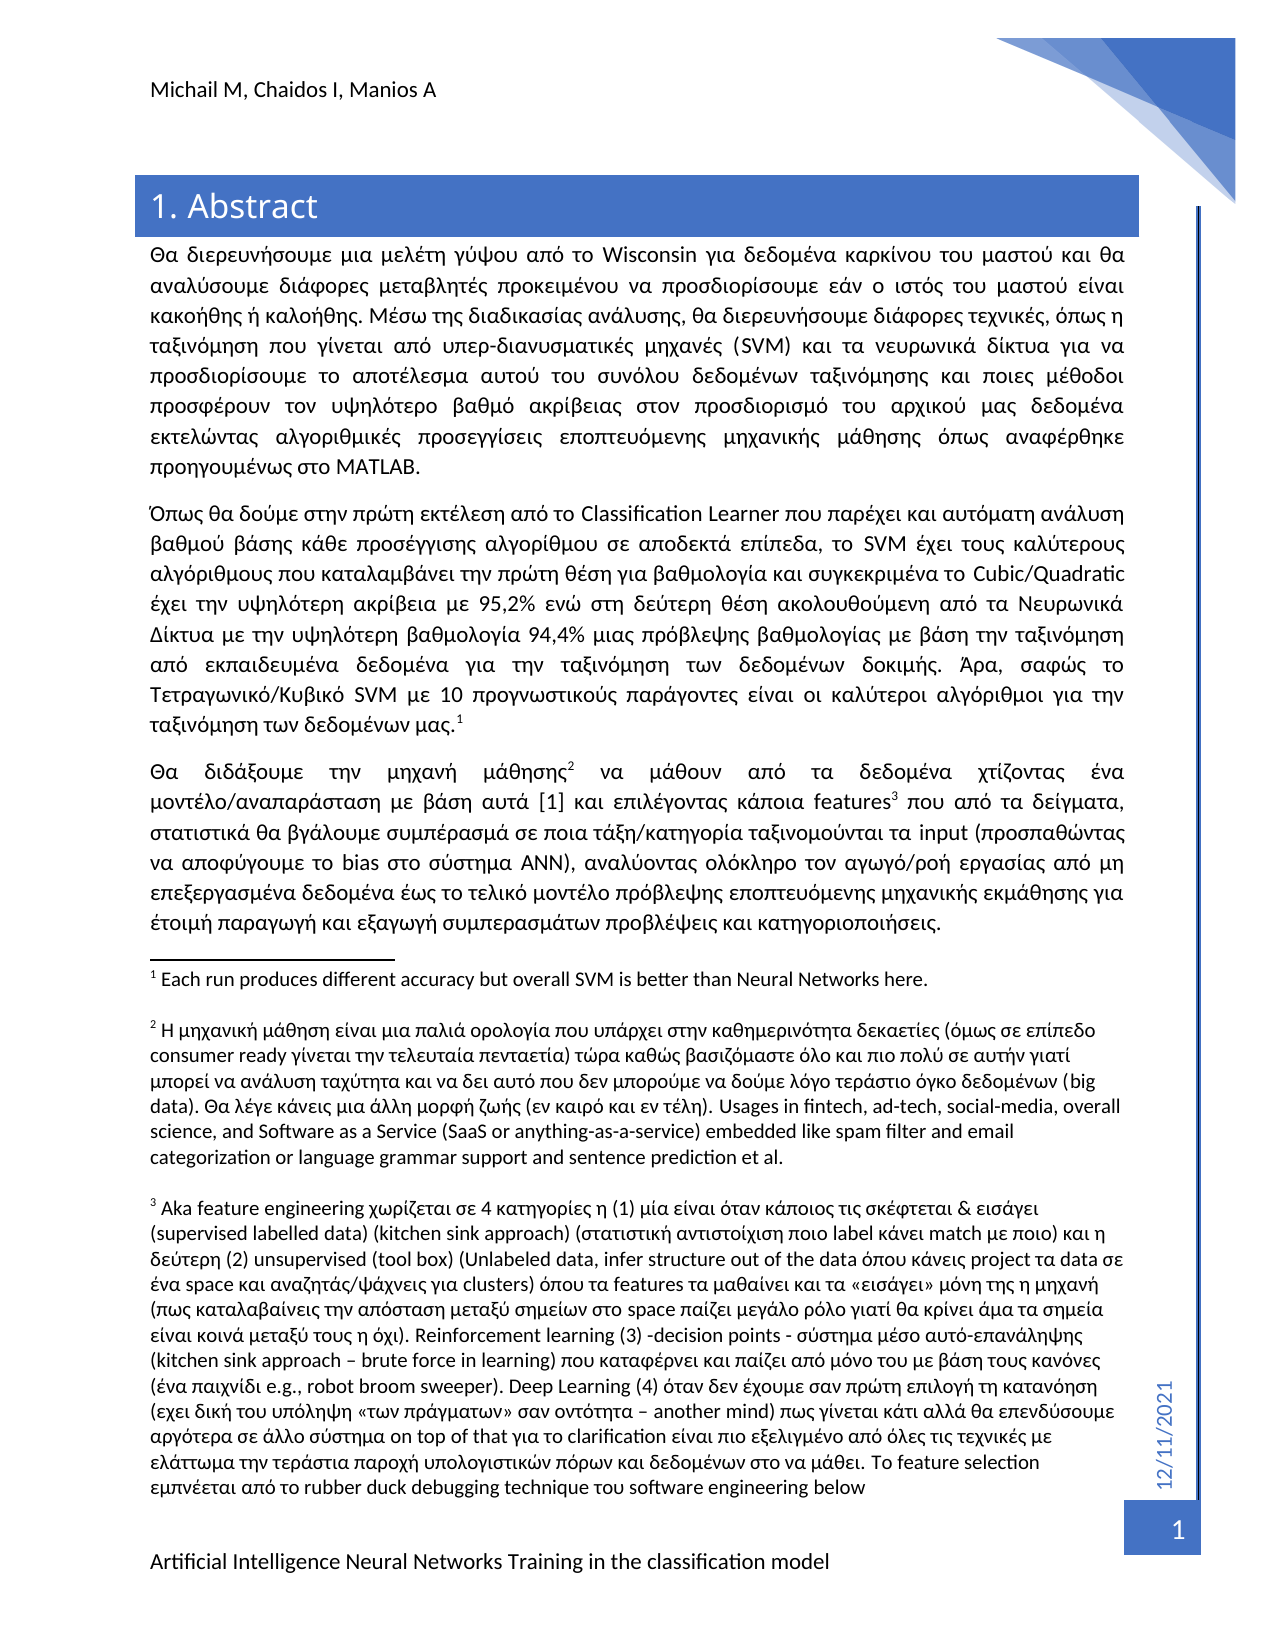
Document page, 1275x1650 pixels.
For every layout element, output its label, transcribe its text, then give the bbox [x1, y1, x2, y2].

text Θα διερευνήσουμε μια μελέτη γύψου από το Wisconsin για δεδομένα καρκίνου του μαστού και θα αναλύσουμε διάφορες μεταβλητές προκειμένου να προσδιορίσουμε εάν ο ιστός του μαστού είναι κακοήθης ή καλοήθης. Μέσω της διαδικασίας ανάλυσης, θα διερευνήσουμε διάφορες τεχνικές, όπως η ταξινόμηση που γίνεται από υπερ-διανυσματικές μηχανές (SVM) και τα νευρωνικά δίκτυα για να προσδιορίσουμε το αποτέλεσμα αυτού του συνόλου δεδομένων ταξινόμησης και ποιες μέθοδοι προσφέρουν τον υψηλότερο βαθμό ακρίβειας στον προσδιορισμό του αρχικού μας δεδομένα εκτελώντας αλγοριθμικές προσεγγίσεις εποπτευόμενης μηχανικής μάθησης όπως αναφέρθηκε προηγουμένως στο MATLAB. [150, 241, 1125, 480]
picture [996, 38, 1236, 204]
text Όπως θα δούμε στην πρώτη εκτέλεση από το Classification Learner που παρέχει και αυτόματη ανάλυση βαθμού βάσης κάθε προσέγγισης αλγορίθμου σε αποδεκτά επίπεδα, το SVM έχει τους καλύτερους αλγόριθμους που καταλαμβάνει την πρώτη θέση για βαθμολογία και συγκεκριμένα το Cubic/Quadratic έχει την υψηλότερη ακρίβεια με 95,2% ενώ στη δεύτερη θέση ακολουθούμενη από τα Νευρωνικά Δίκτυα με την υψηλότερη βαθμολογία 94,4% μιας πρόβλεψης βαθμολογίας με βάση την ταξινόμηση από εκπαιδευμένα δεδομένα για την ταξινόμηση των δεδομένων δοκιμής. Άρα, σαφώς το Τετραγωνικό/Κυβικό SVM με 10 προγνωστικούς παράγοντες είναι οι καλύτεροι αλγόριθμοι για την ταξινόμηση των δεδομένων μας. [150, 499, 1125, 738]
text Θα διδάξουμε την μηχανή μάθησης να μάθουν από τα δεδομένα χτίζοντας ένα μοντέλο/αναπαράσταση με βάση αυτά και επιλέγοντας κάποια features που από τα δείγματα, στατιστικά θα βγάλουμε συμπέρασμά σε ποια τάξη/κατηγορία ταξινομούνται τα input (προσπαθώντας να αποφύγουμε το bias στο σύστημα ANN), αναλύοντας ολόκληρο τον αγωγό/ροή εργασίας από μη επεξεργασμένα δεδομένα έως το τελικό μοντέλο πρόβλεψης εποπτευόμενης μηχανικής εκμάθησης για έτοιμή παραγωγή και εξαγωγή συμπερασμάτων προβλέψεις και κατηγοριοποιήσεις. [150, 757, 1125, 936]
subtitle Abstract [142, 181, 1133, 231]
